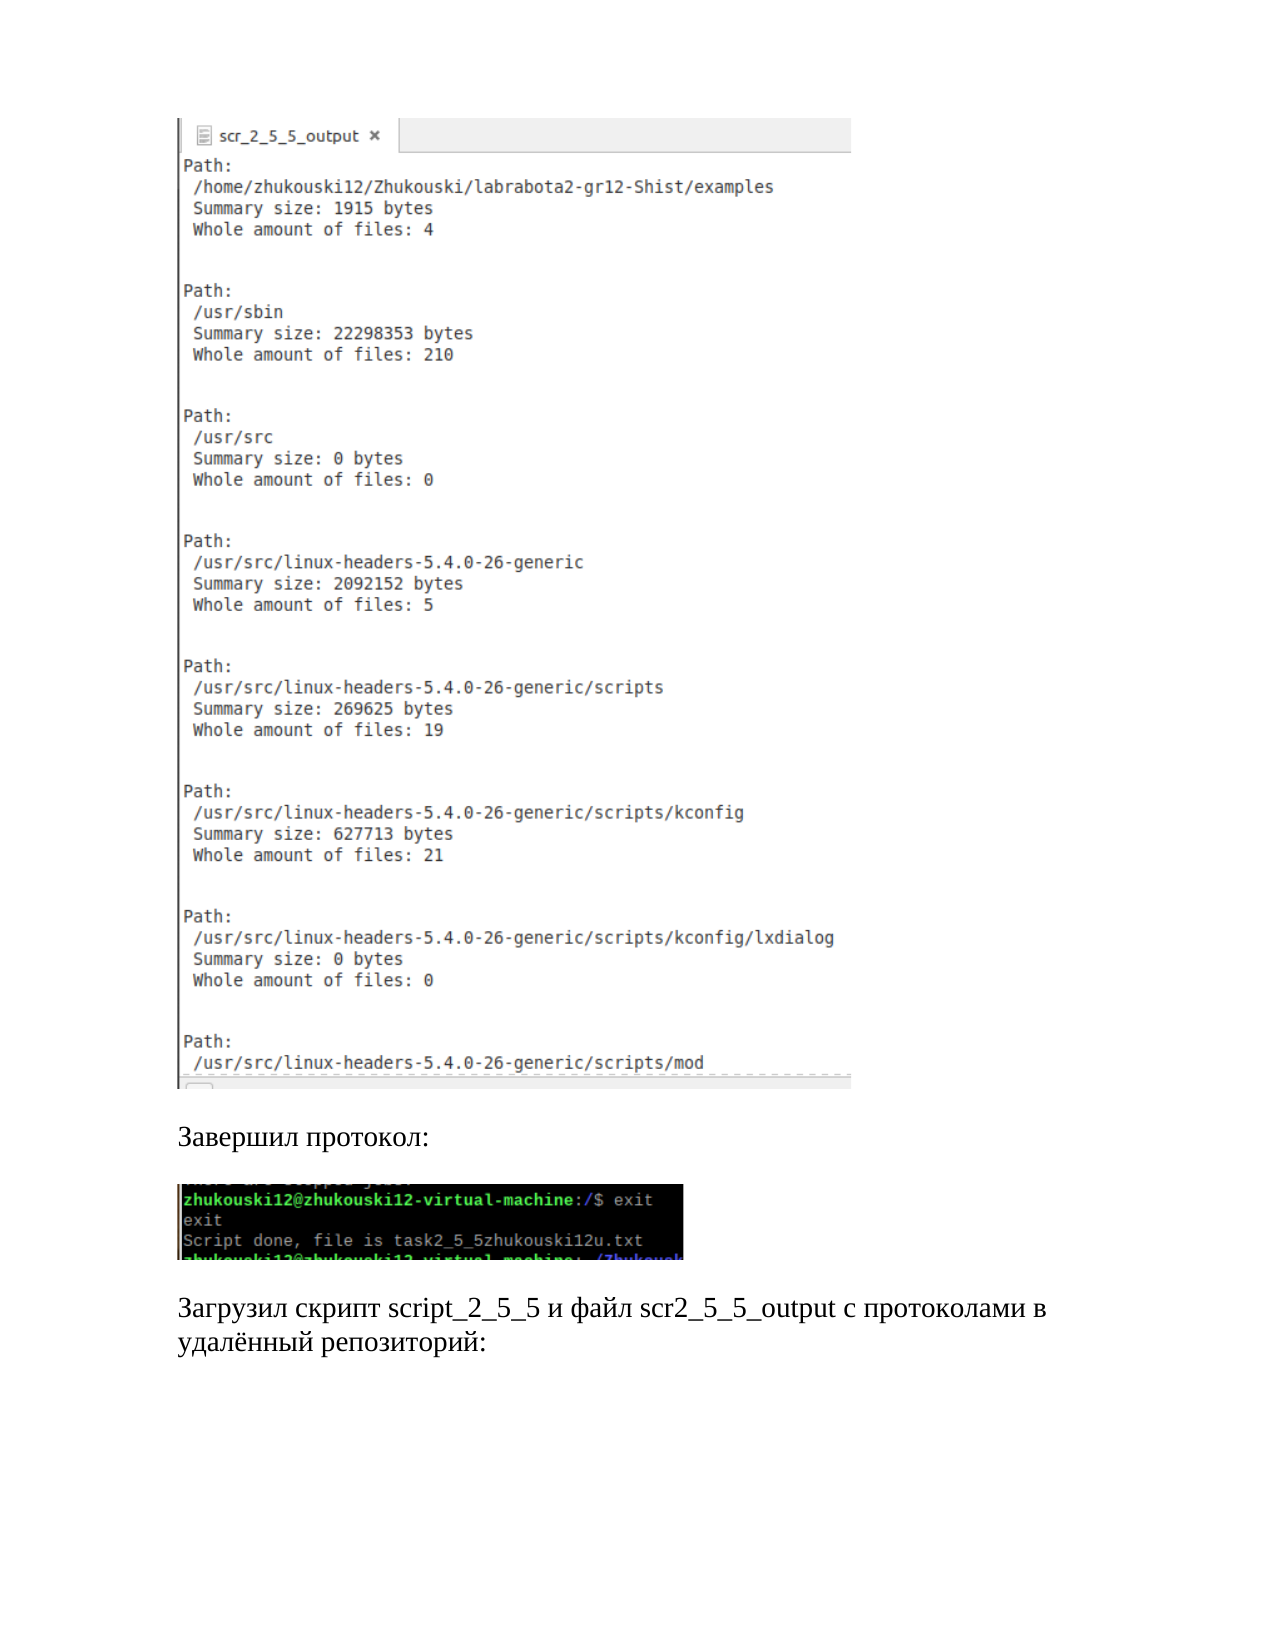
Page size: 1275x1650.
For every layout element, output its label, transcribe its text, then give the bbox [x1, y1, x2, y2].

picture [177, 118, 852, 1089]
picture [177, 1184, 684, 1260]
text Загрузил скрипт script_2_5_5 и файл scr2_5_5_output с протоколами в удалённый репозиторий: [177, 1291, 1186, 1358]
text Завершил протокол: [177, 1119, 1186, 1153]
